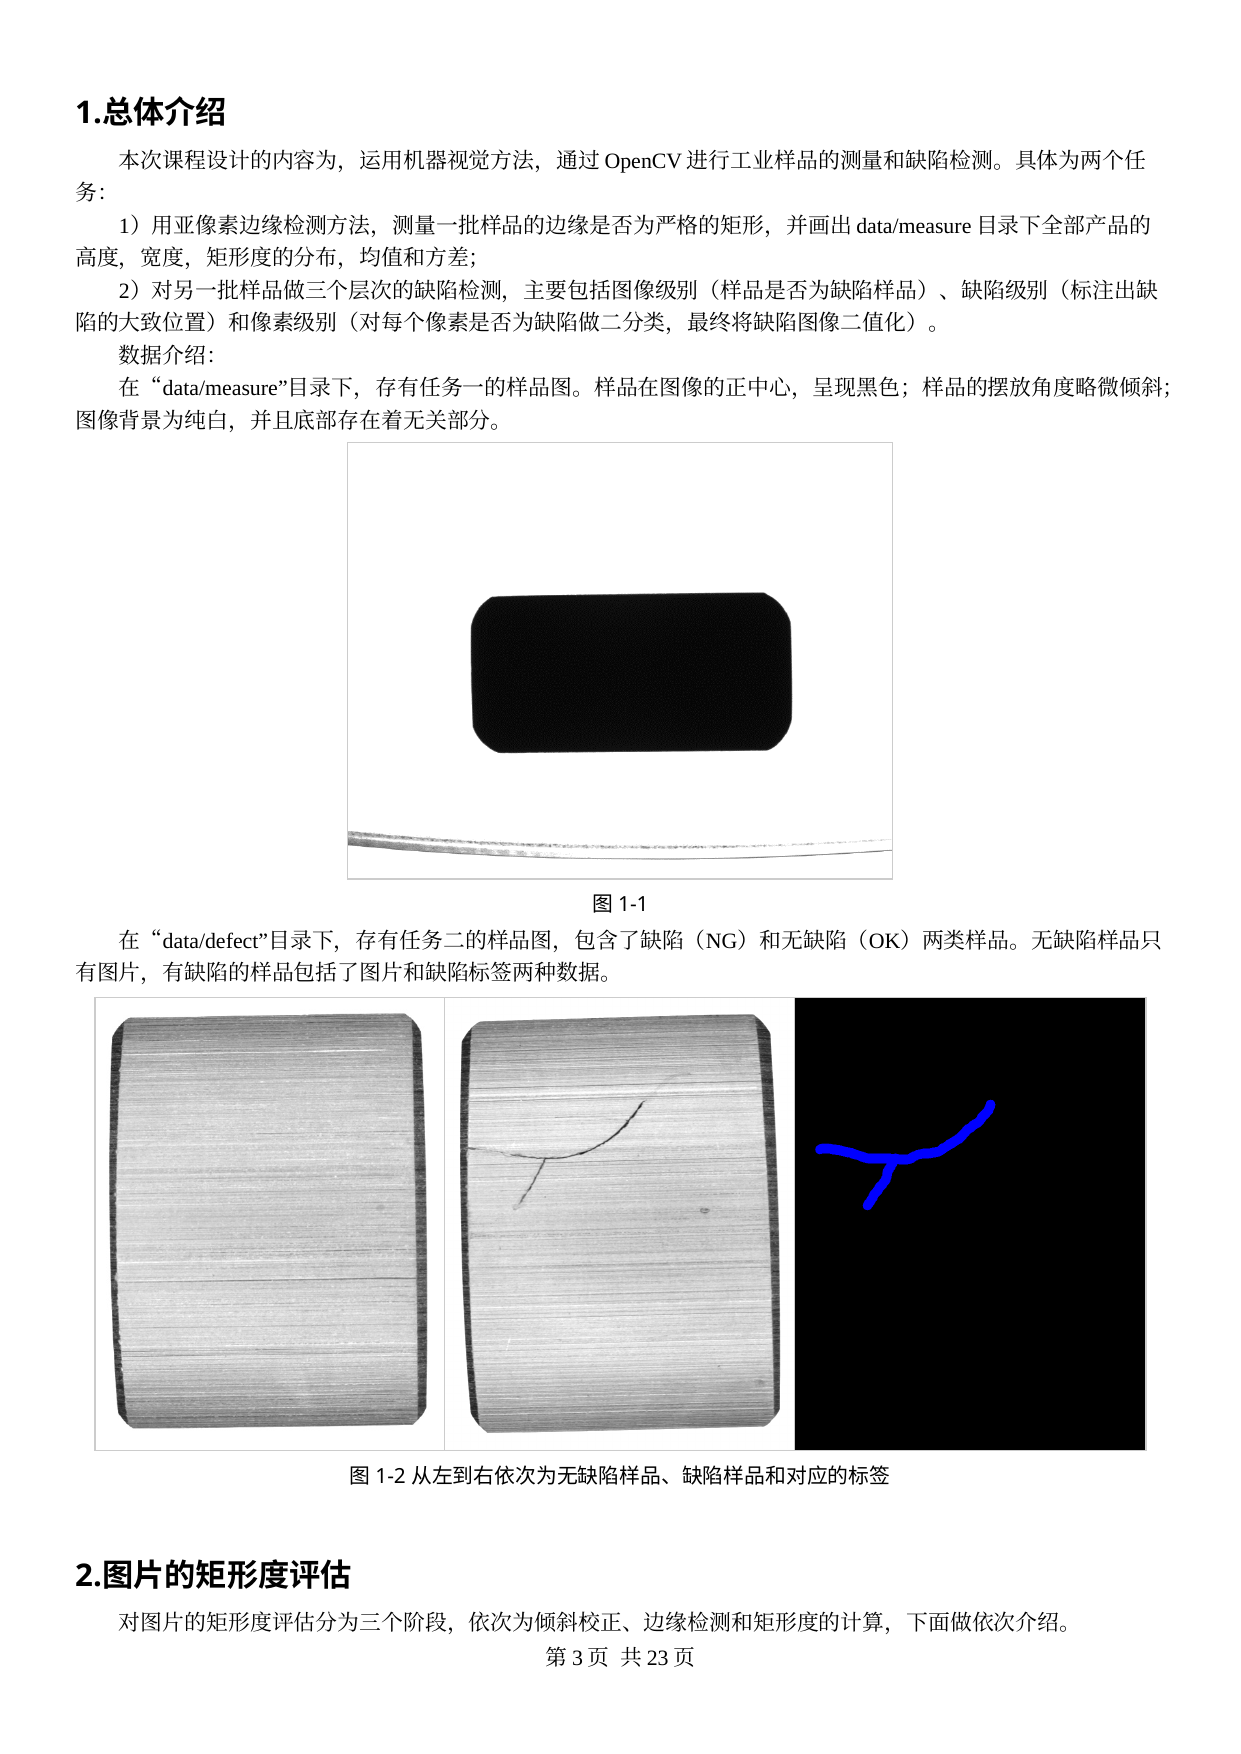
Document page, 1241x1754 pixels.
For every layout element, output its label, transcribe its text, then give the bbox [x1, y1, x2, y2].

text 2）对另一批样品做三个层次的缺陷检测，主要包括图像级别（样品是否为缺陷样品）、缺陷级别（标注出缺陷的大致位置）和像素级别（对每个像素是否为缺陷做二分类，最终将缺陷图像二值化）。 [75, 272, 1165, 337]
picture [348, 443, 892, 878]
text 对图片的矩形度评估分为三个阶段，依次为倾斜校正、边缘检测和矩形度的计算，下面做依次介绍。 [75, 1605, 1165, 1637]
text 本次课程设计的内容为，运用机器视觉方法，通过OpenCV进行工业样品的测量和缺陷检测。具体为两个任务： [75, 142, 1165, 207]
picture [445, 998, 794, 1450]
text 2.图片的矩形度评估 [75, 1540, 1165, 1605]
text 1.总体介绍 [75, 77, 1165, 142]
picture [96, 998, 444, 1450]
picture [795, 998, 1145, 1450]
text 在“data/measure”目录下，存有任务一的样品图。样品在图像的正中心，呈现黑色；样品的摆放角度略微倾斜；图像背景为纯白，并且底部存在着无关部分。 [75, 370, 1165, 435]
text 1）用亚像素边缘检测方法，测量一批样品的边缘是否为严格的矩形，并画出data/measure目录下全部产品的高度，宽度，矩形度的分布，均值和方差； [75, 207, 1165, 272]
text 数据介绍： [75, 337, 1165, 370]
